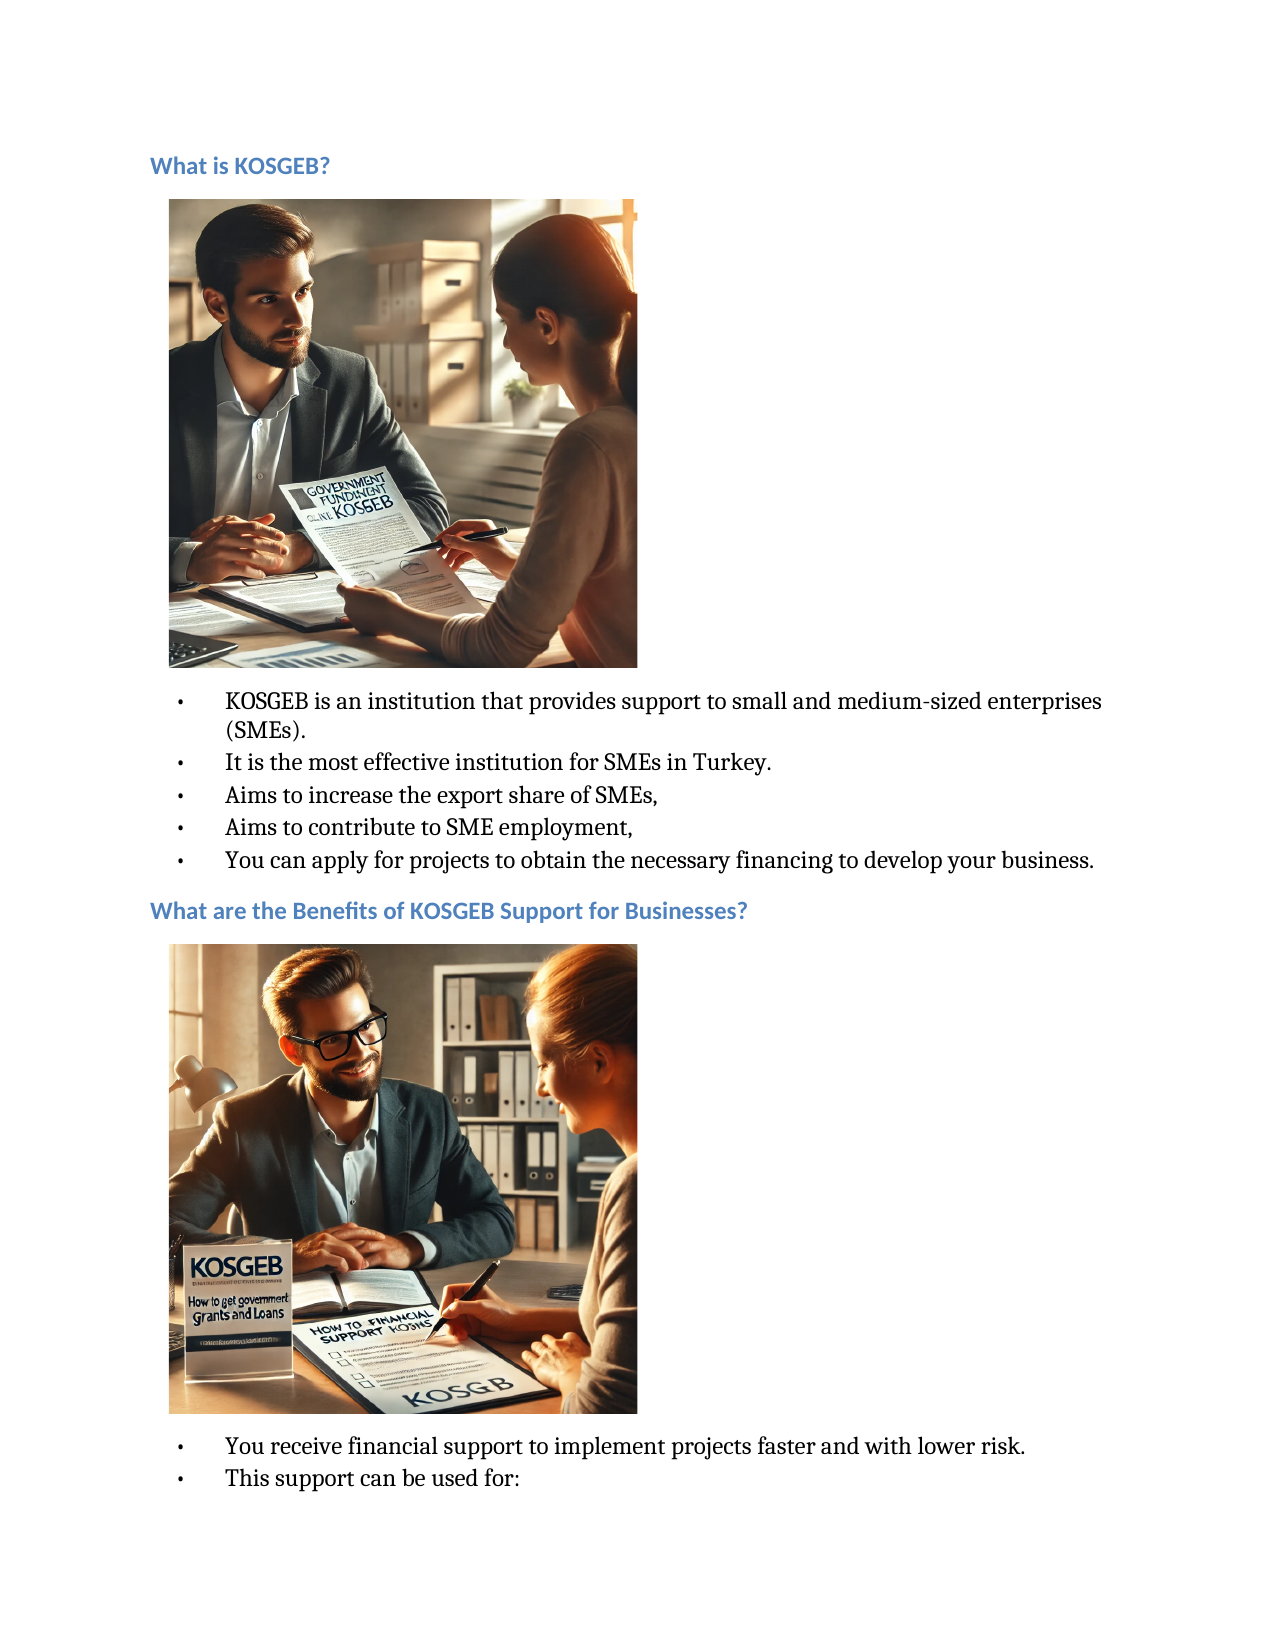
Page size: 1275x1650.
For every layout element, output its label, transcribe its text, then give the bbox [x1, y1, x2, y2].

list Aims to increase the export share of SMEs, [175, 781, 1125, 809]
list It is the most effective institution for SMEs in Turkey. [175, 748, 1125, 777]
list This support can be used for: [175, 1464, 1125, 1493]
picture [168, 199, 638, 668]
list You can apply for projects to obtain the necessary financing to develop your business. [175, 846, 1125, 874]
picture [168, 944, 638, 1414]
list Aims to contribute to SME employment, [175, 813, 1125, 842]
subtitle What is KOSGEB? [150, 150, 1125, 181]
list You receive financial support to implement projects faster and with lower risk. [175, 1432, 1125, 1461]
subtitle What are the Benefits of KOSGEB Support for Businesses? [150, 895, 1125, 926]
list KOSGEB is an institution that provides support to small and medium-sized enterprises (SMEs). [175, 687, 1125, 744]
